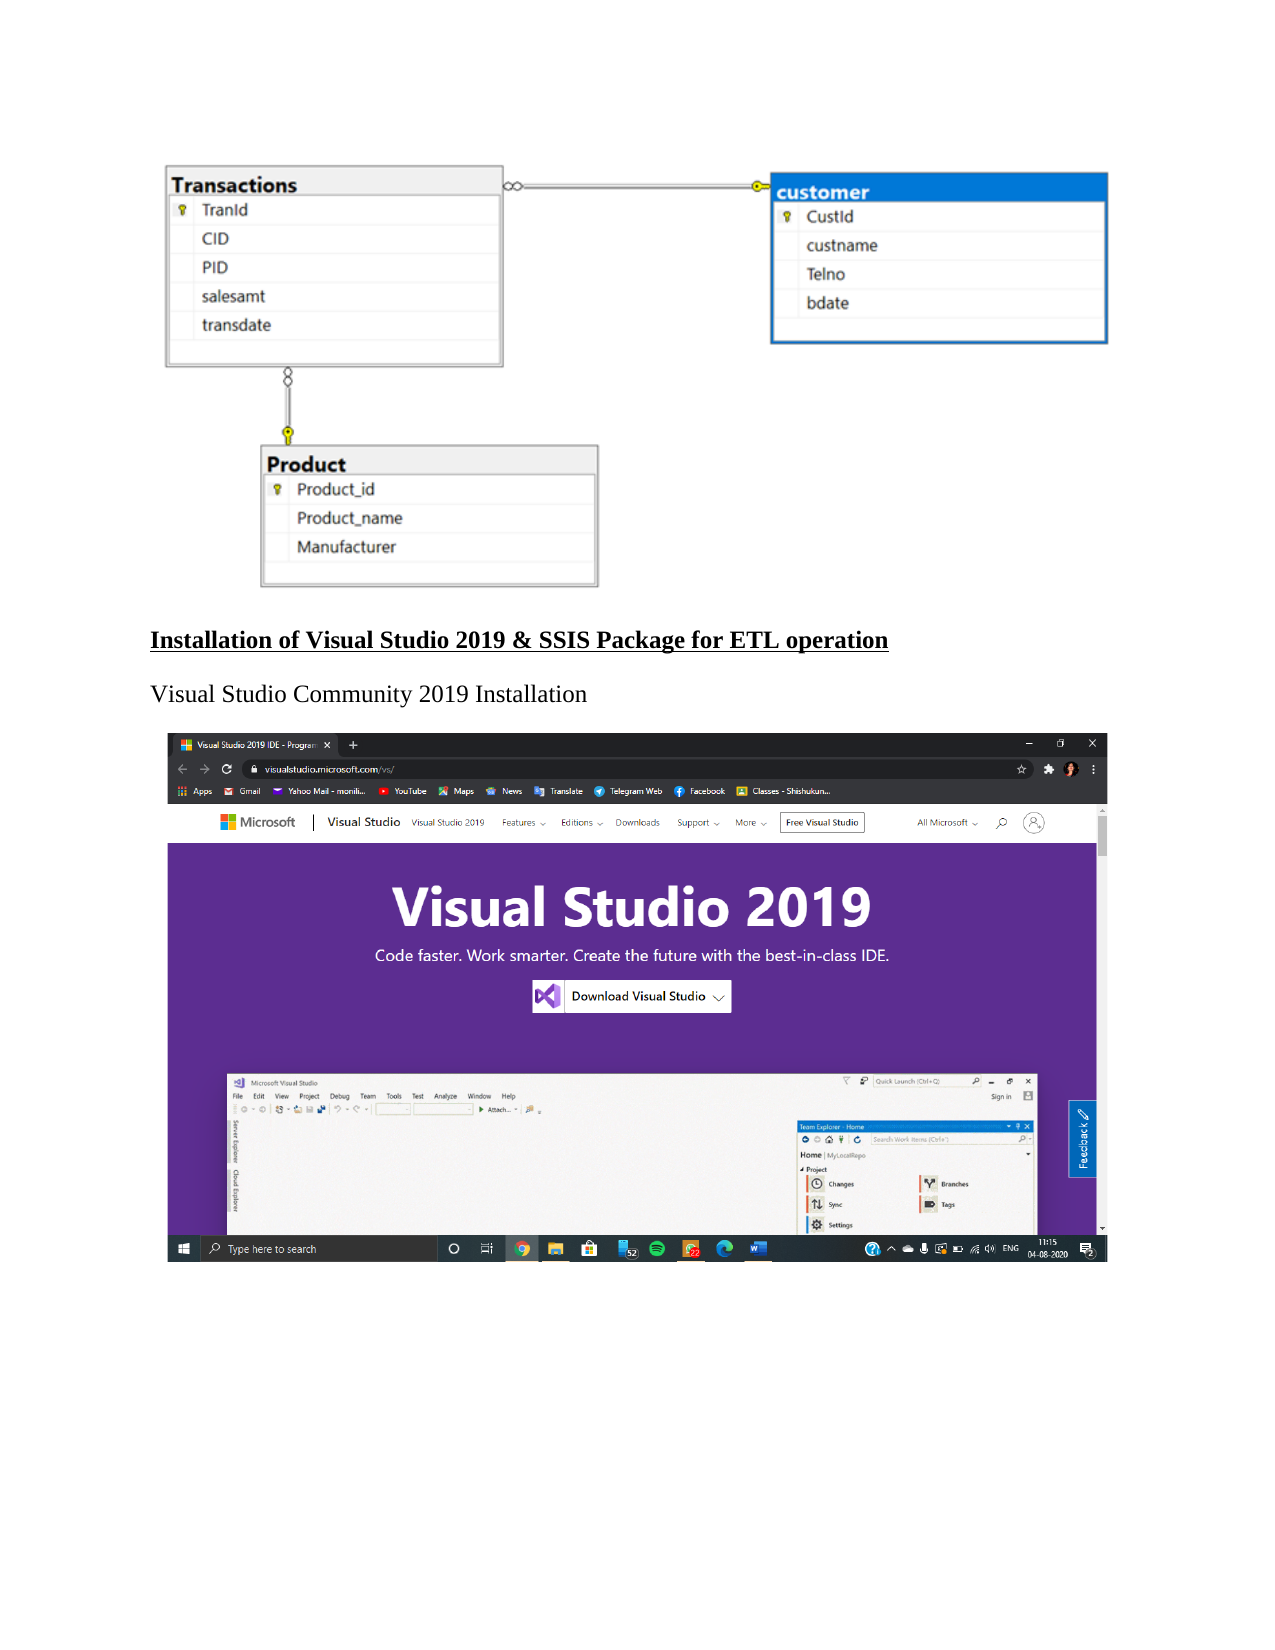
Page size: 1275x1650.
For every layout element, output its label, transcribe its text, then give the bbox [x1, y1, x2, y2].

picture [167, 733, 1108, 1262]
picture [150, 150, 1125, 601]
text Installation of Visual Studio 2019 & SSIS Package for ETL operation [150, 626, 1125, 654]
text Visual Studio Community 2019 Installation [150, 679, 1125, 708]
